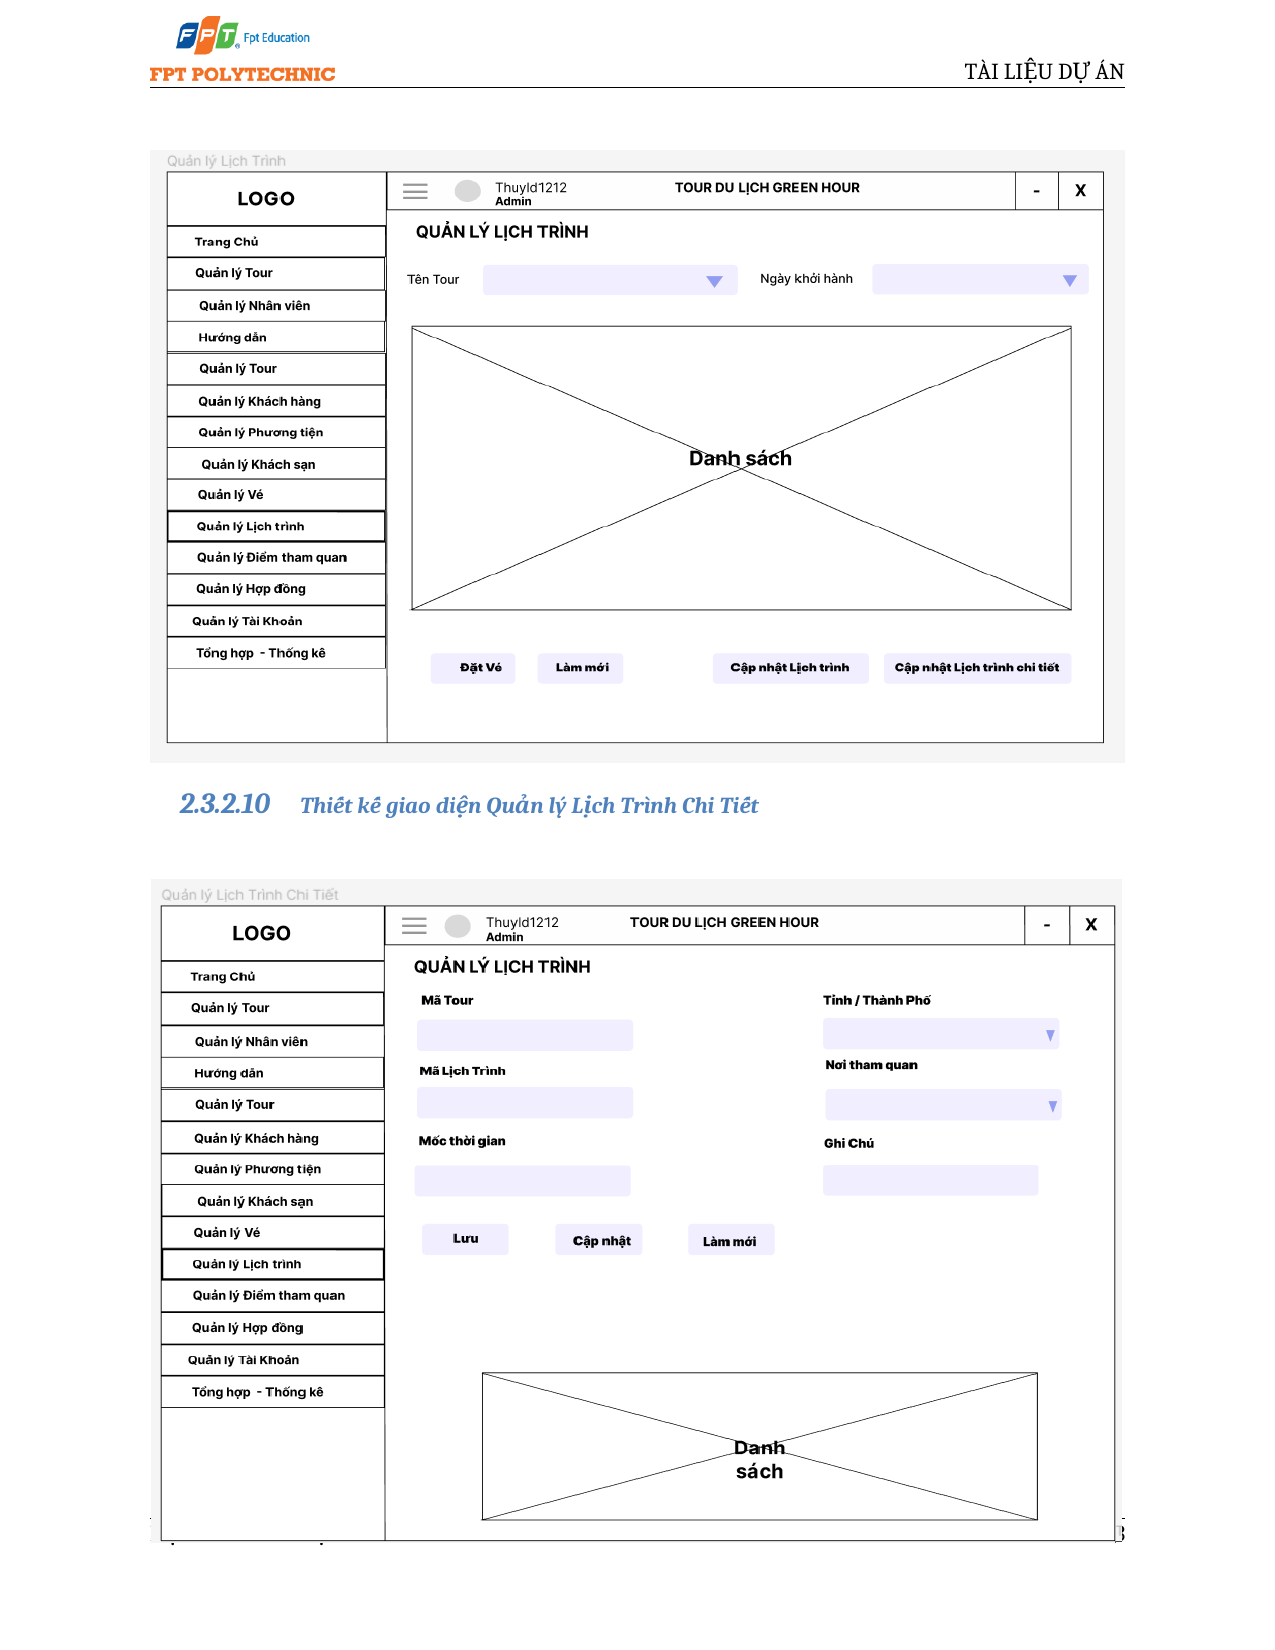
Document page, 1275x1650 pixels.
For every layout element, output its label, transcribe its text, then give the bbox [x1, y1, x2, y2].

subtitle Thiết kế giao diện Quản lý Lịch Trình Chi Tiết [179, 787, 1125, 821]
picture [150, 16, 337, 81]
picture [150, 879, 1122, 1542]
picture [150, 150, 1125, 763]
